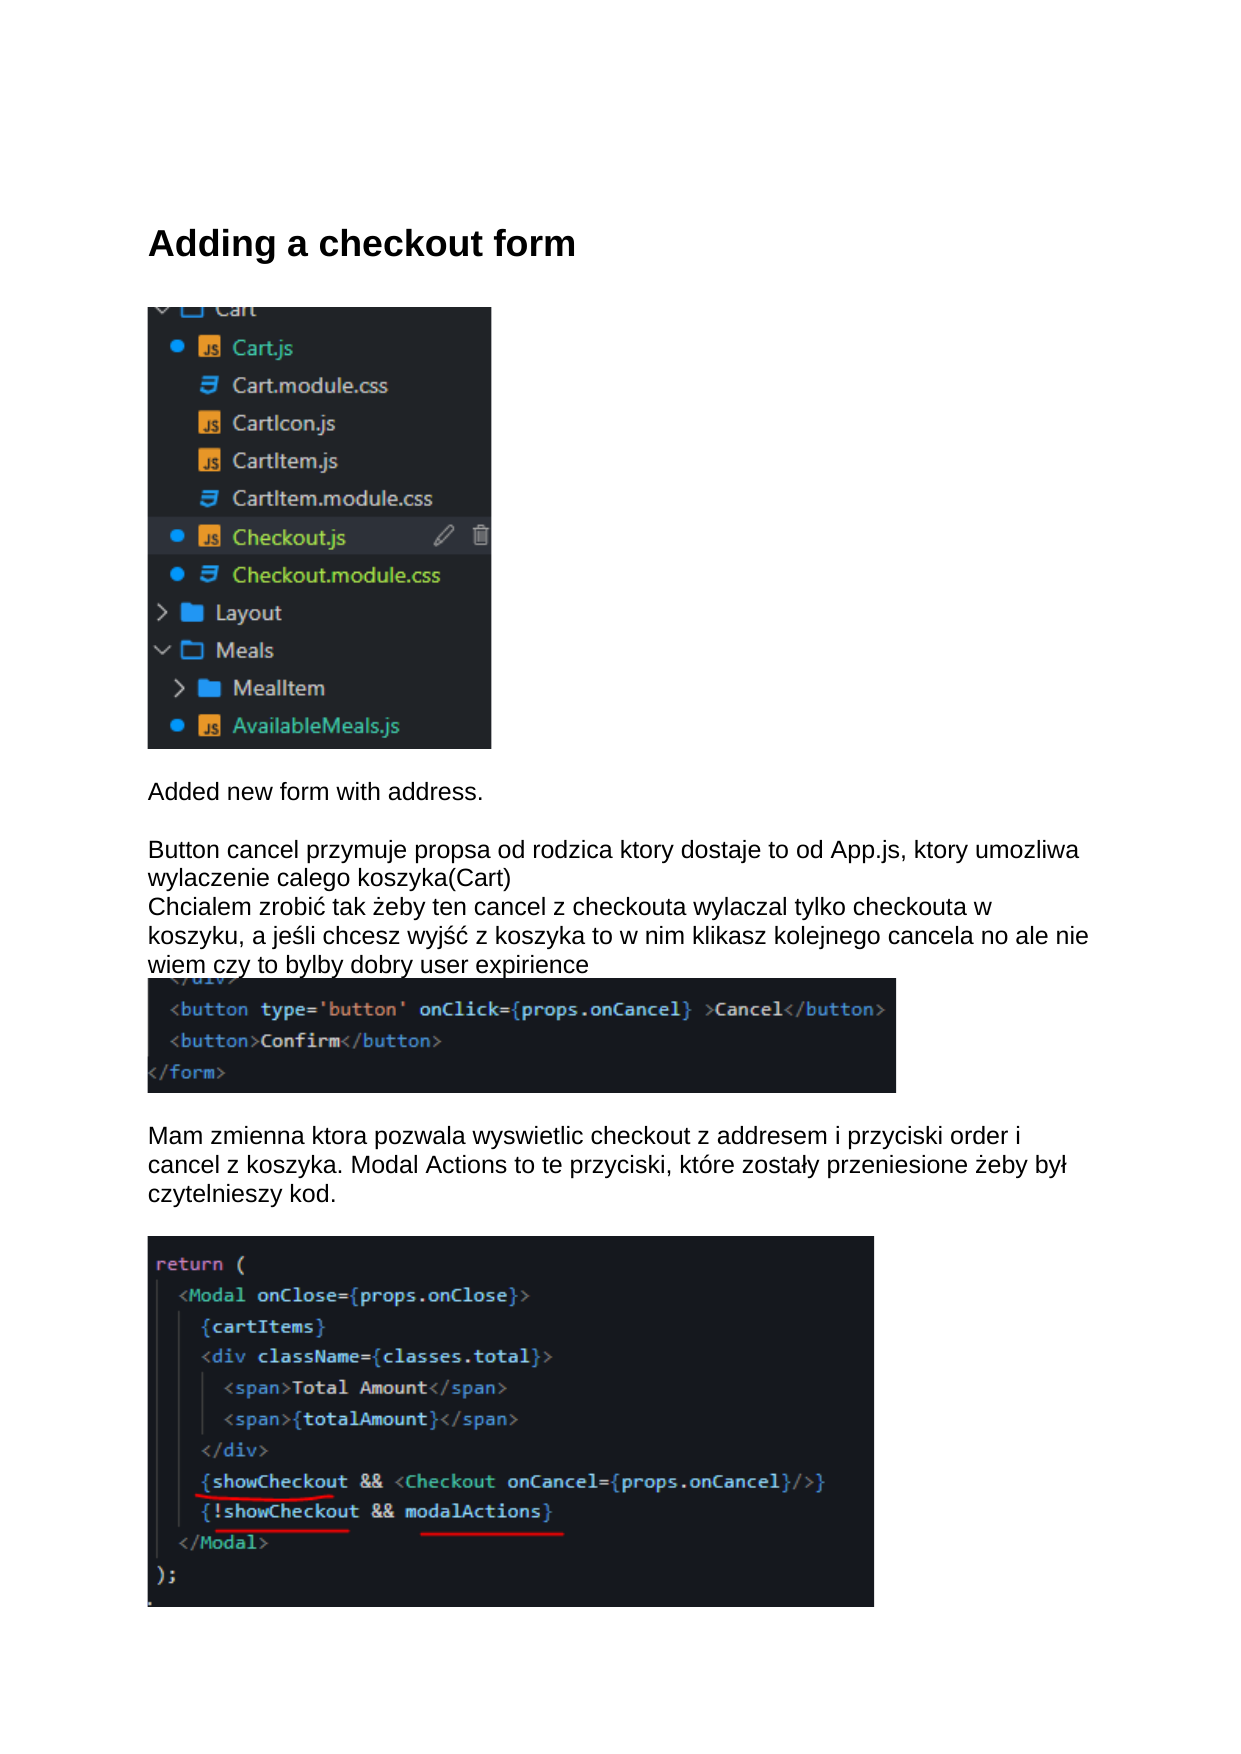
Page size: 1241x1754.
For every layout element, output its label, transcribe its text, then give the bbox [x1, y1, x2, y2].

text Chcialem zrobić tak żeby ten cancel z checkouta wylaczal tylko checkouta w koszyku, a jeśli chcesz wyjść z koszyka to w nim klikasz kolejnego cancela no ale nie wiem czy to bylby dobry user expirience [148, 892, 1093, 978]
text Added new form with address. [148, 777, 1093, 806]
picture [147, 978, 897, 1093]
text Adding a checkout form [148, 222, 1093, 265]
text Mam zmienna ktora pozwala wyswietlic checkout z addresem i przyciski order i cancel z koszyka. Modal Actions to te przyciski, które zostały przeniesione żeby był czytelnieszy kod. [148, 1121, 1093, 1207]
picture [147, 1236, 875, 1607]
text Button cancel przymuje propsa od rodzica ktory dostaje to od App.js, ktory umozliwa wylaczenie calego koszyka(Cart) [148, 835, 1093, 892]
picture [147, 307, 492, 749]
